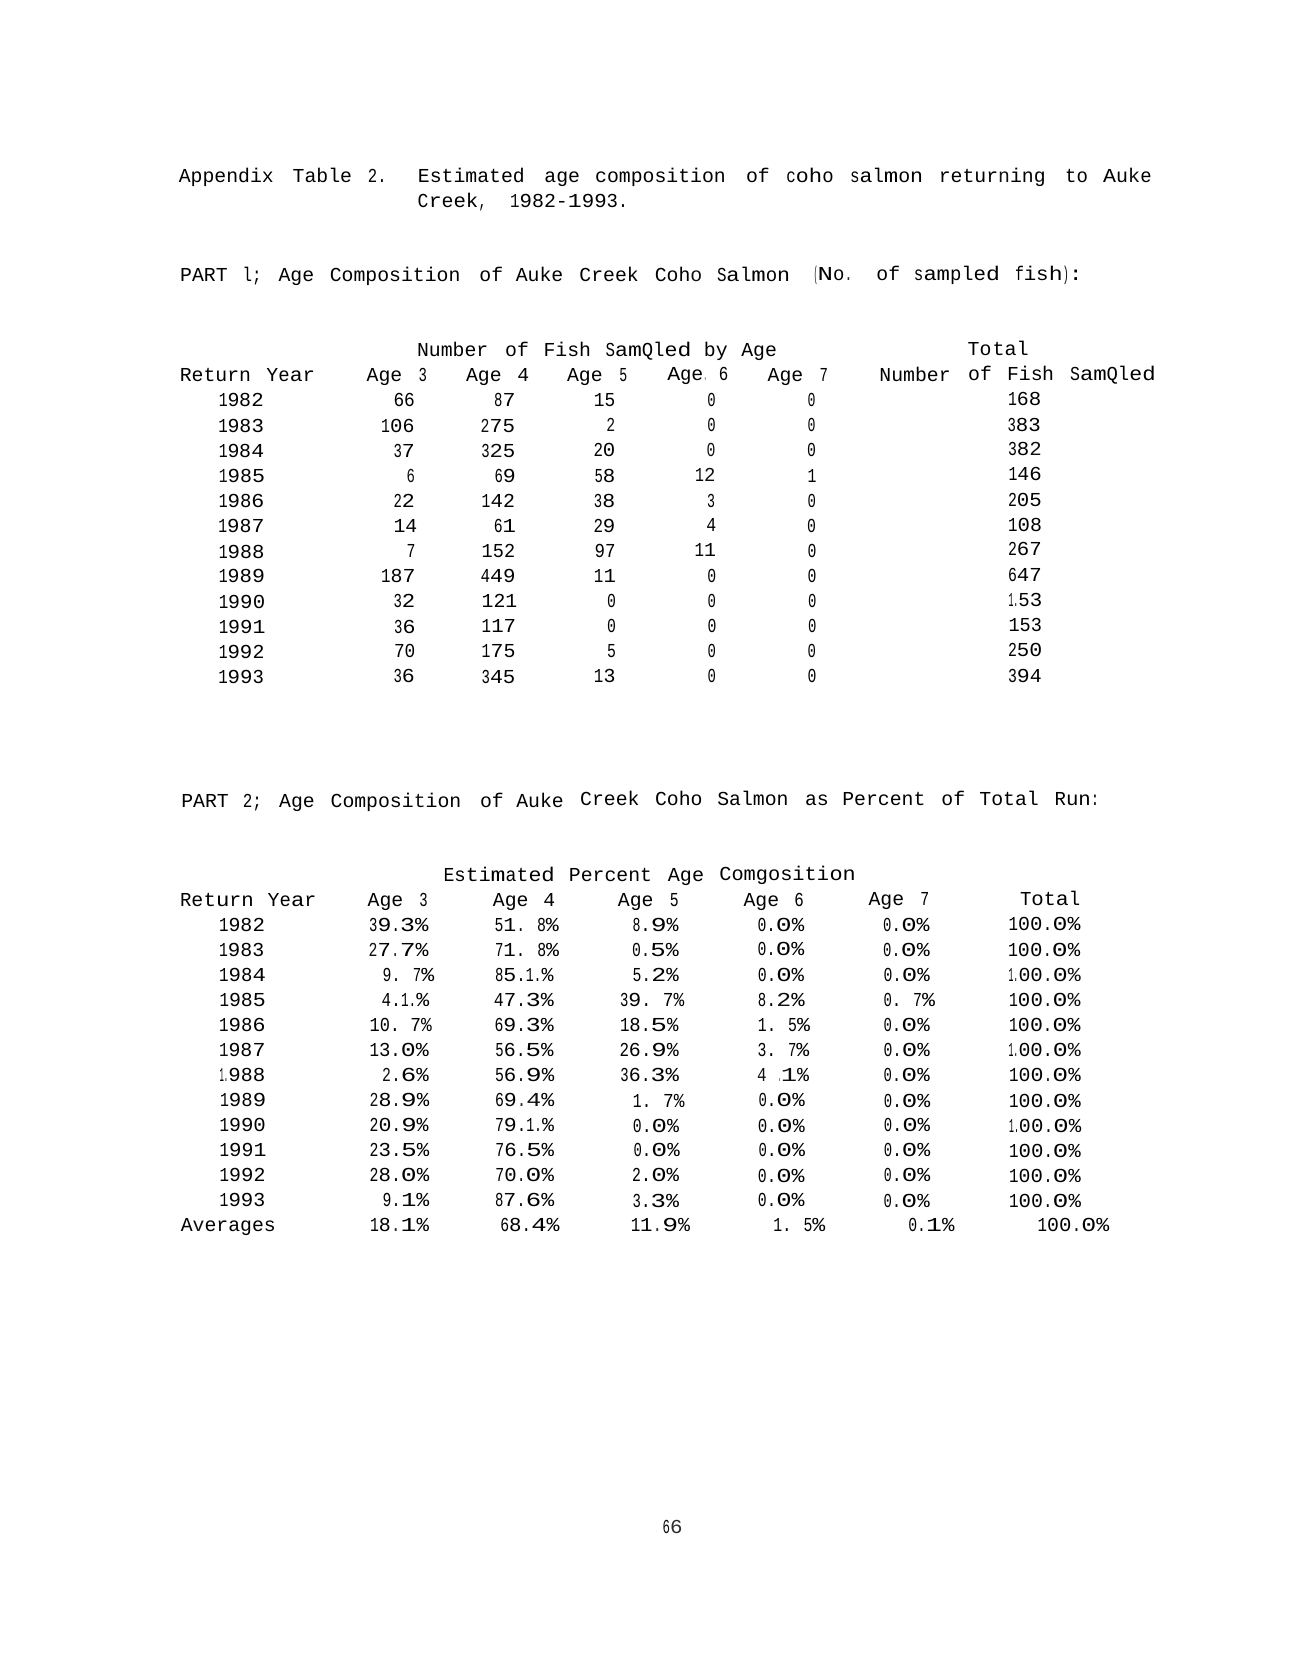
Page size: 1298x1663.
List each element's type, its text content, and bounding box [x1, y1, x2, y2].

text Averages 18.1% 68.4% 11.9% 1. 5% 0.1% 100.0% [181, 1217, 1173, 1238]
text Creek, 1982-1993. [417, 191, 1173, 213]
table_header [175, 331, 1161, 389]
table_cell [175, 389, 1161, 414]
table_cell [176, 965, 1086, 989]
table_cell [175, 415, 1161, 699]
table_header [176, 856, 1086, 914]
text 66 [659, 1517, 686, 1539]
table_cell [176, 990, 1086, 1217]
text Appendix Table 2. Estimated age composition of coho salmon returning to Auke [178, 166, 1173, 188]
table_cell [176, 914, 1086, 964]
text PART 2; Age Composition of Auke Creek Coho Salmon as Percent of Total Run: [181, 791, 1173, 812]
text PART l; Age Composition of Auke Creek Coho Salmon (No. of sampled fish): [180, 266, 1173, 287]
